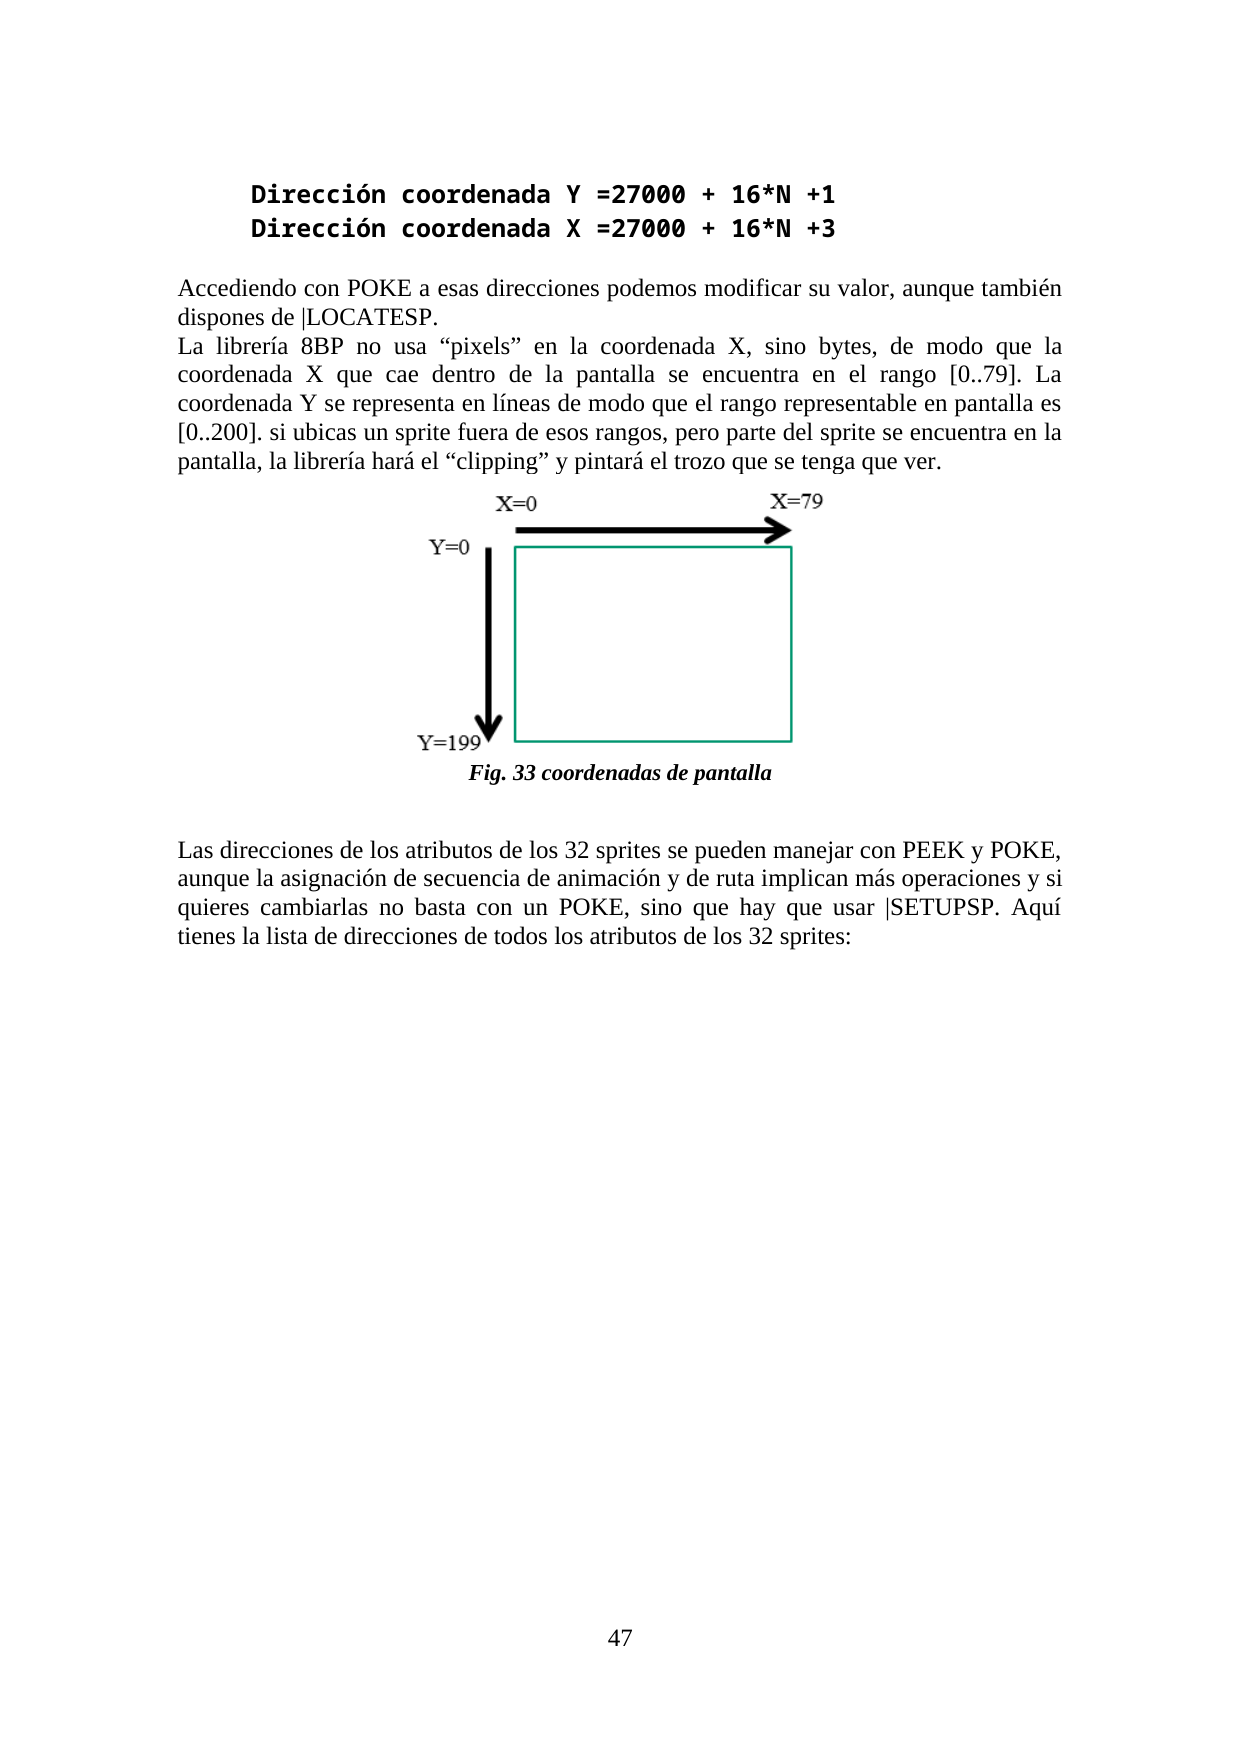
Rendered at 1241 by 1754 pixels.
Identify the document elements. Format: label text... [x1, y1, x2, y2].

text Fig. 33 coordenadas de pantalla [177, 759, 1063, 785]
text Dirección coordenada Y =27000 + 16*N +1 [177, 176, 1063, 210]
picture [400, 474, 841, 759]
text Las direcciones de los atributos de los 32 sprites se pueden manejar con PEEK y POKE, aunque la asignación de secuencia de animación y de ruta implican más operaciones y si quieres cambiarlas no basta con un POKE, sino que hay que usar |SETUPSP. Aquí tienes la lista de direcciones de todos los atributos de los 32 sprites: [177, 835, 1063, 950]
text Accediendo con POKE a esas direcciones podemos modificar su valor, aunque también dispones de |LOCATESP. [177, 273, 1063, 331]
text La librería 8BP no usa “pixels” en la coordenada X, sino bytes, de modo que la coordenada X que cae dentro de la pantalla se encuentra en el rango [0..79]. La coordenada Y se representa en líneas de modo que el rango representable en pantalla es [0..200]. si ubicas un sprite fuera de esos rangos, pero parte del sprite se encuentra en la pantalla, la librería hará el “clipping” y pintará el trozo que se tenga que ver. [177, 331, 1063, 474]
text Dirección coordenada X =27000 + 16*N +3 [177, 210, 1063, 244]
